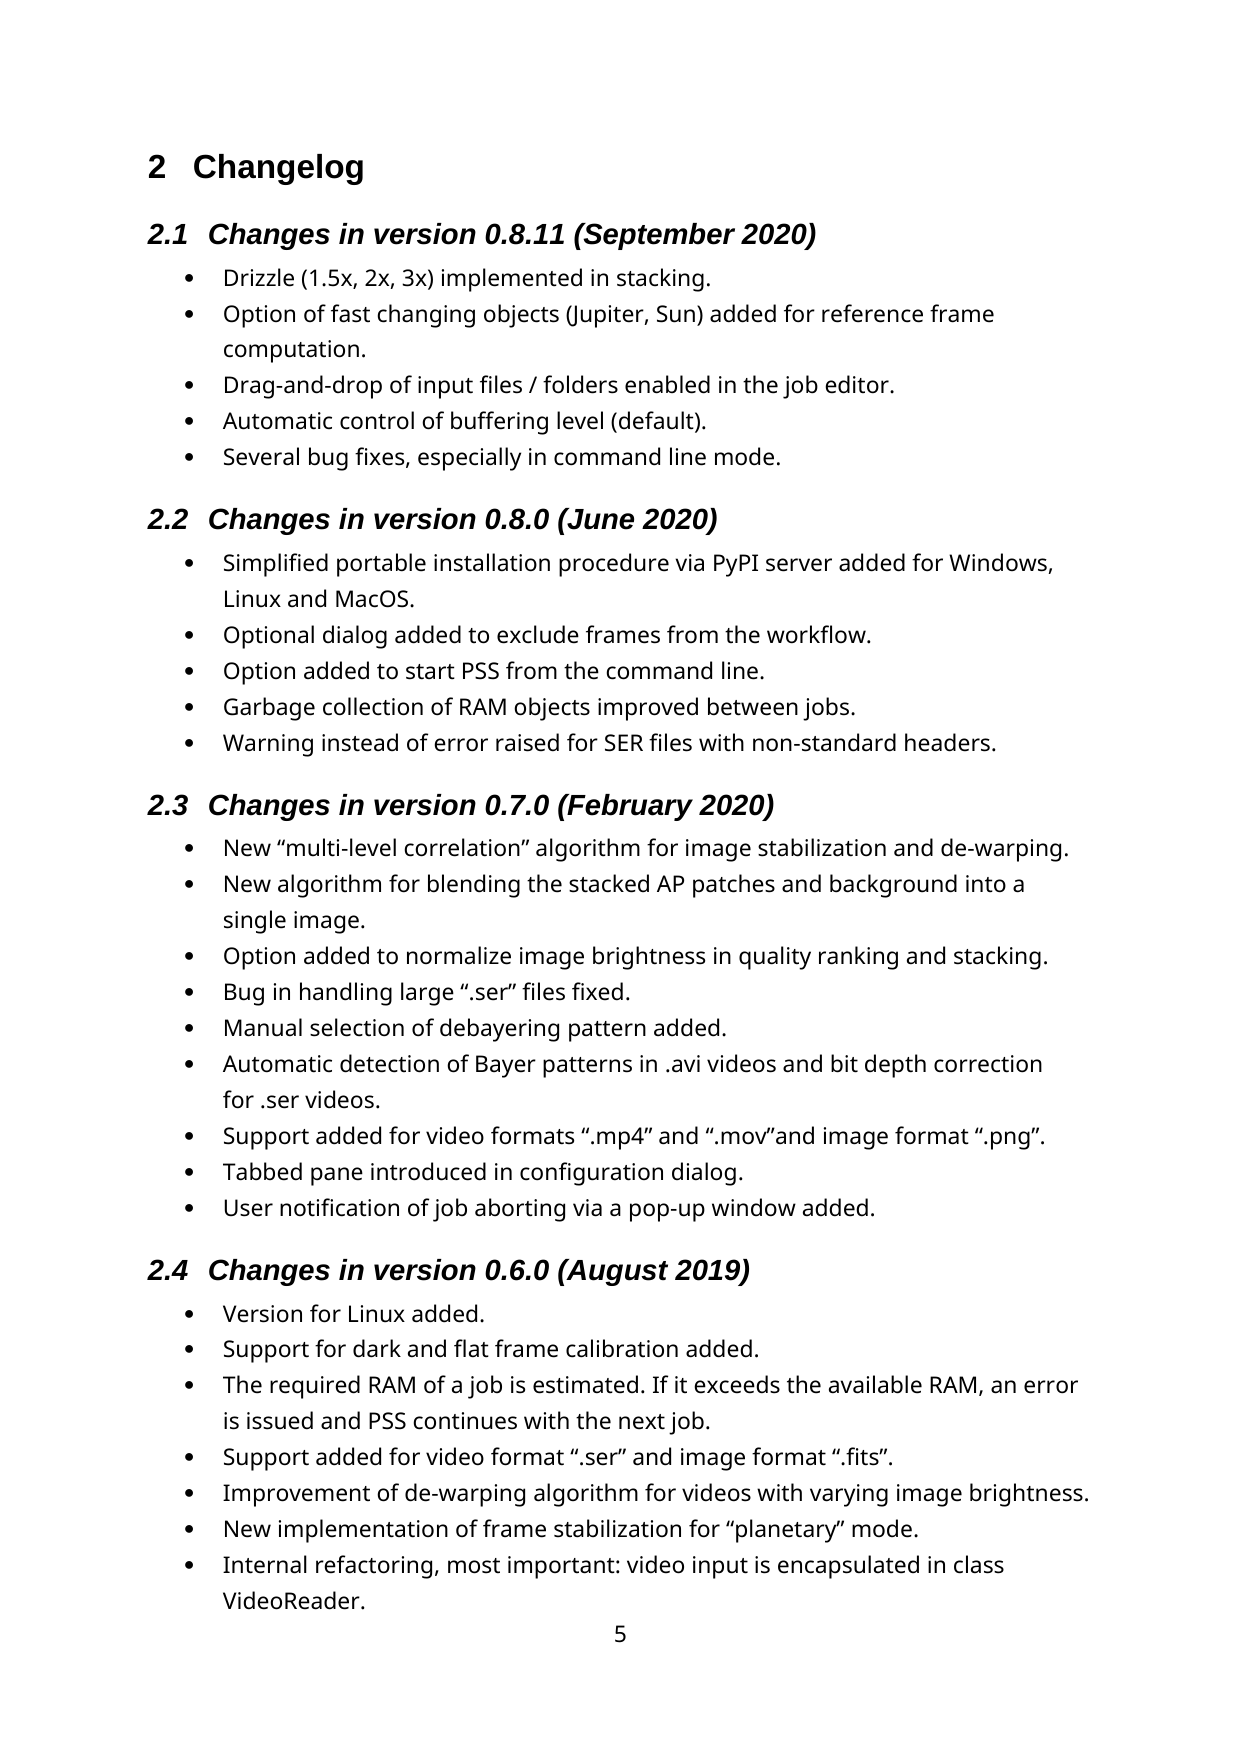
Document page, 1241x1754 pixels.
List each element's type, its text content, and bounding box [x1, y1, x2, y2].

list Improvement of de-warping algorithm for videos with varying image brightness. [185, 1477, 1093, 1508]
list Bug in handling large “.ser” files fixed. [185, 976, 1093, 1007]
list User notification of job aborting via a pop-up window added. [185, 1192, 1093, 1223]
list Optional dialog added to exclude frames from the workflow. [185, 619, 1093, 650]
list Internal refactoring, most important: video input is encapsulated in class VideoReader. [185, 1549, 1093, 1616]
list Support added for video formats “.mp4” and “.mov”and image format “.png”. [185, 1120, 1093, 1151]
list Several bug fixes, especially in command line mode. [185, 441, 1093, 472]
list Automatic control of buffering level (default). [185, 405, 1093, 437]
list Drag-and-drop of input files / folders enabled in the job editor. [185, 369, 1093, 401]
list Drizzle (1.5x, 2x, 3x) implemented in stacking. [185, 262, 1093, 293]
list New implementation of frame stabilization for “planetary” mode. [185, 1513, 1093, 1544]
list Tabbed pane introduced in configuration dialog. [185, 1156, 1093, 1187]
list Simplified portable installation procedure via PyPI server added for Windows, Linux and MacOS. [185, 547, 1093, 614]
list Manual selection of debayering pattern added. [185, 1012, 1093, 1043]
list Garbage collection of RAM objects improved between jobs. [185, 691, 1093, 722]
subtitle Changes in version 0.7.0 (February 2020) [148, 788, 1093, 821]
list New algorithm for blending the stacked AP patches and background into a single image. [185, 868, 1093, 936]
list Version for Linux added. [185, 1297, 1093, 1329]
list Option added to start PSS from the command line. [185, 655, 1093, 686]
subtitle Changes in version 0.8.0 (June 2020) [148, 502, 1093, 536]
list Support added for video format “.ser” and image format “.fits”. [185, 1441, 1093, 1472]
subtitle Changes in version 0.8.11 (September 2020) [148, 217, 1093, 250]
list Warning instead of error raised for SER files with non-standard headers. [185, 727, 1093, 758]
list Support for dark and flat frame calibration added. [185, 1333, 1093, 1365]
subtitle Changelog [148, 148, 1093, 186]
list New “multi-level correlation” algorithm for image stabilization and de-warping. [185, 832, 1093, 864]
list Option added to normalize image brightness in quality ranking and stacking. [185, 940, 1093, 971]
subtitle Changes in version 0.6.0 (August 2019) [148, 1253, 1093, 1286]
list The required RAM of a job is estimated. If it exceeds the available RAM, an error is issued and PSS continues with the next job. [185, 1369, 1093, 1437]
list Automatic detection of Bayer patterns in .avi videos and bit depth correction for .ser videos. [185, 1048, 1093, 1115]
list Option of fast changing objects (Jupiter, Sun) added for reference frame computation. [185, 297, 1093, 365]
